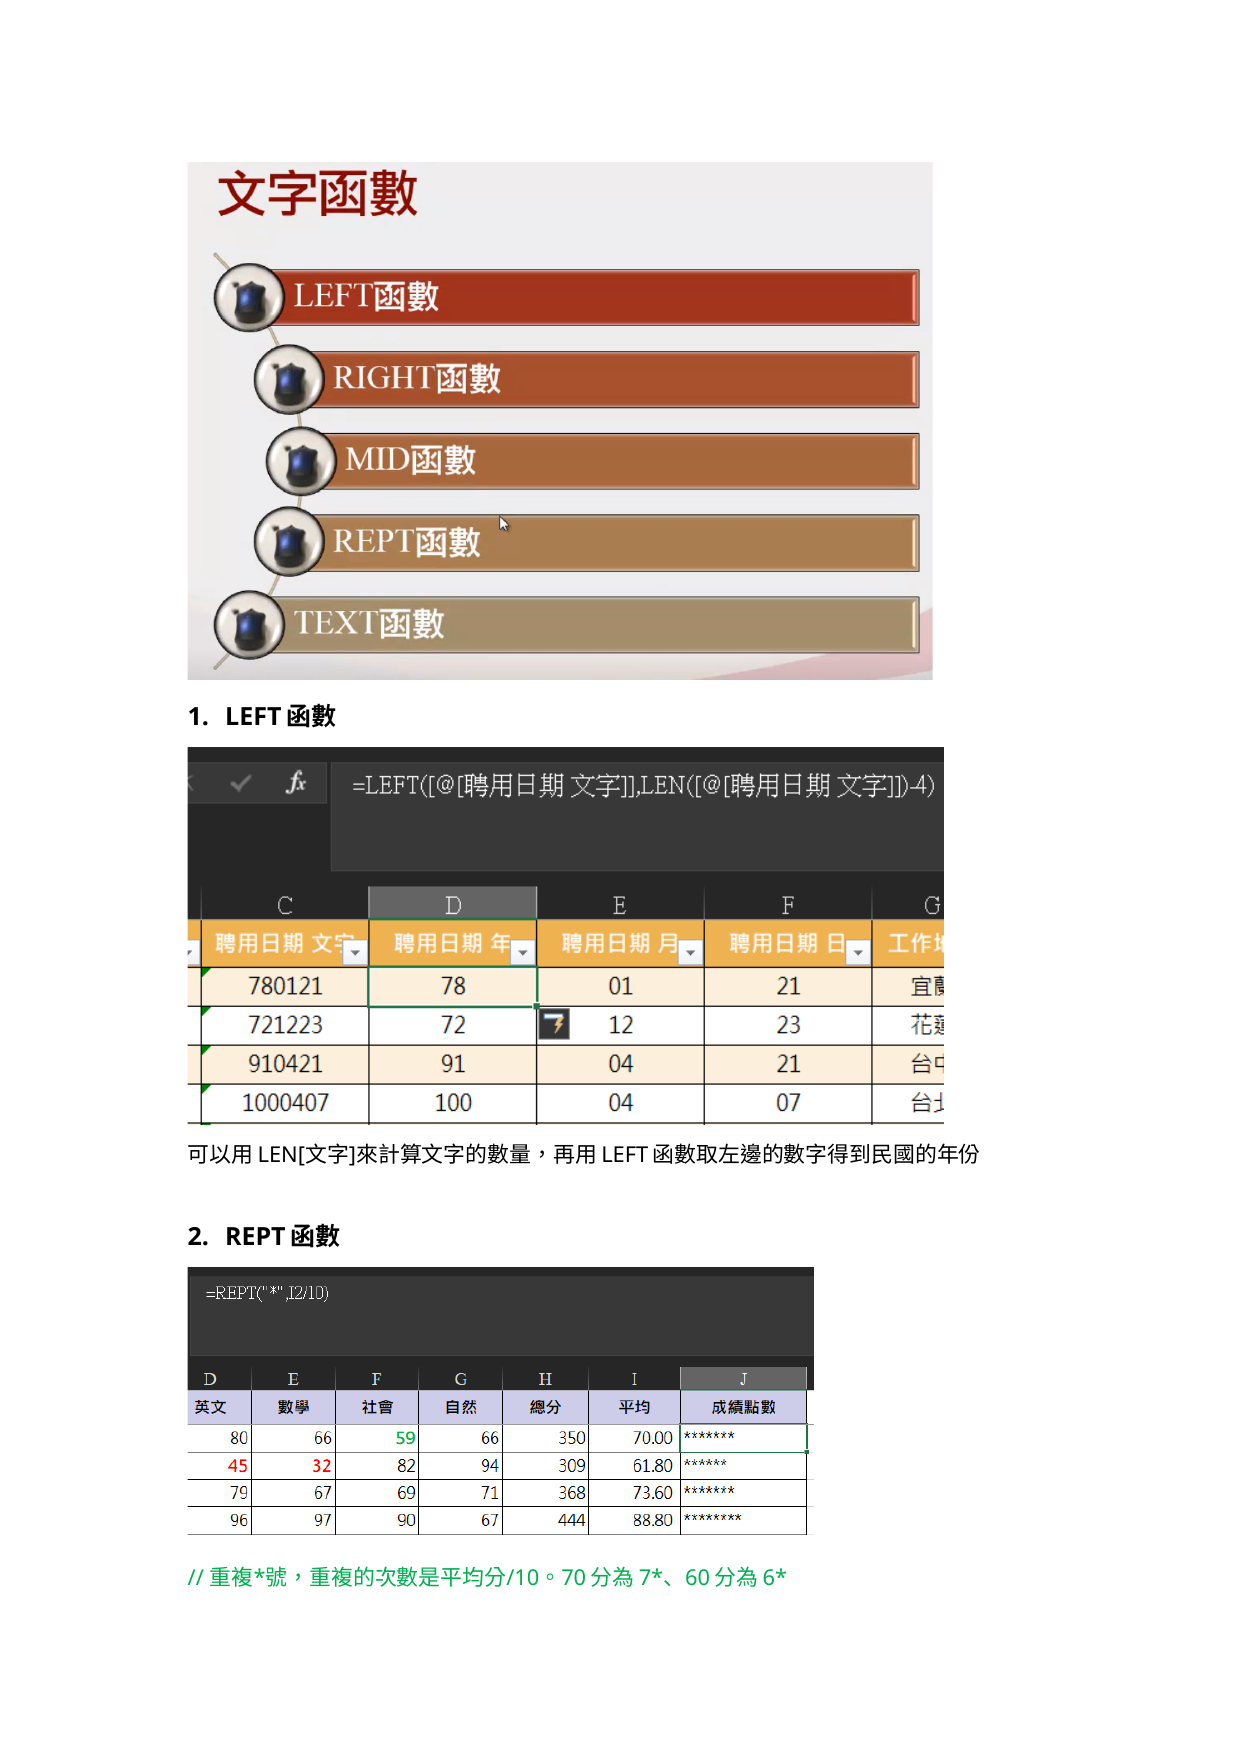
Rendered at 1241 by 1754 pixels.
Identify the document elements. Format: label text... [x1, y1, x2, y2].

picture [187, 162, 933, 680]
list LEFT函數 [187, 682, 1053, 747]
picture [187, 1267, 814, 1535]
text 可以用LEN[文字]來計算文字的數量，再用LEFT函數取左邊的數字得到民國的年份 [187, 1137, 1053, 1169]
list REPT函數 [187, 1202, 1053, 1267]
text // 重複*號，重複的次數是平均分/10。70分為7*、60分為6* [187, 1559, 1053, 1592]
picture [187, 747, 944, 1125]
